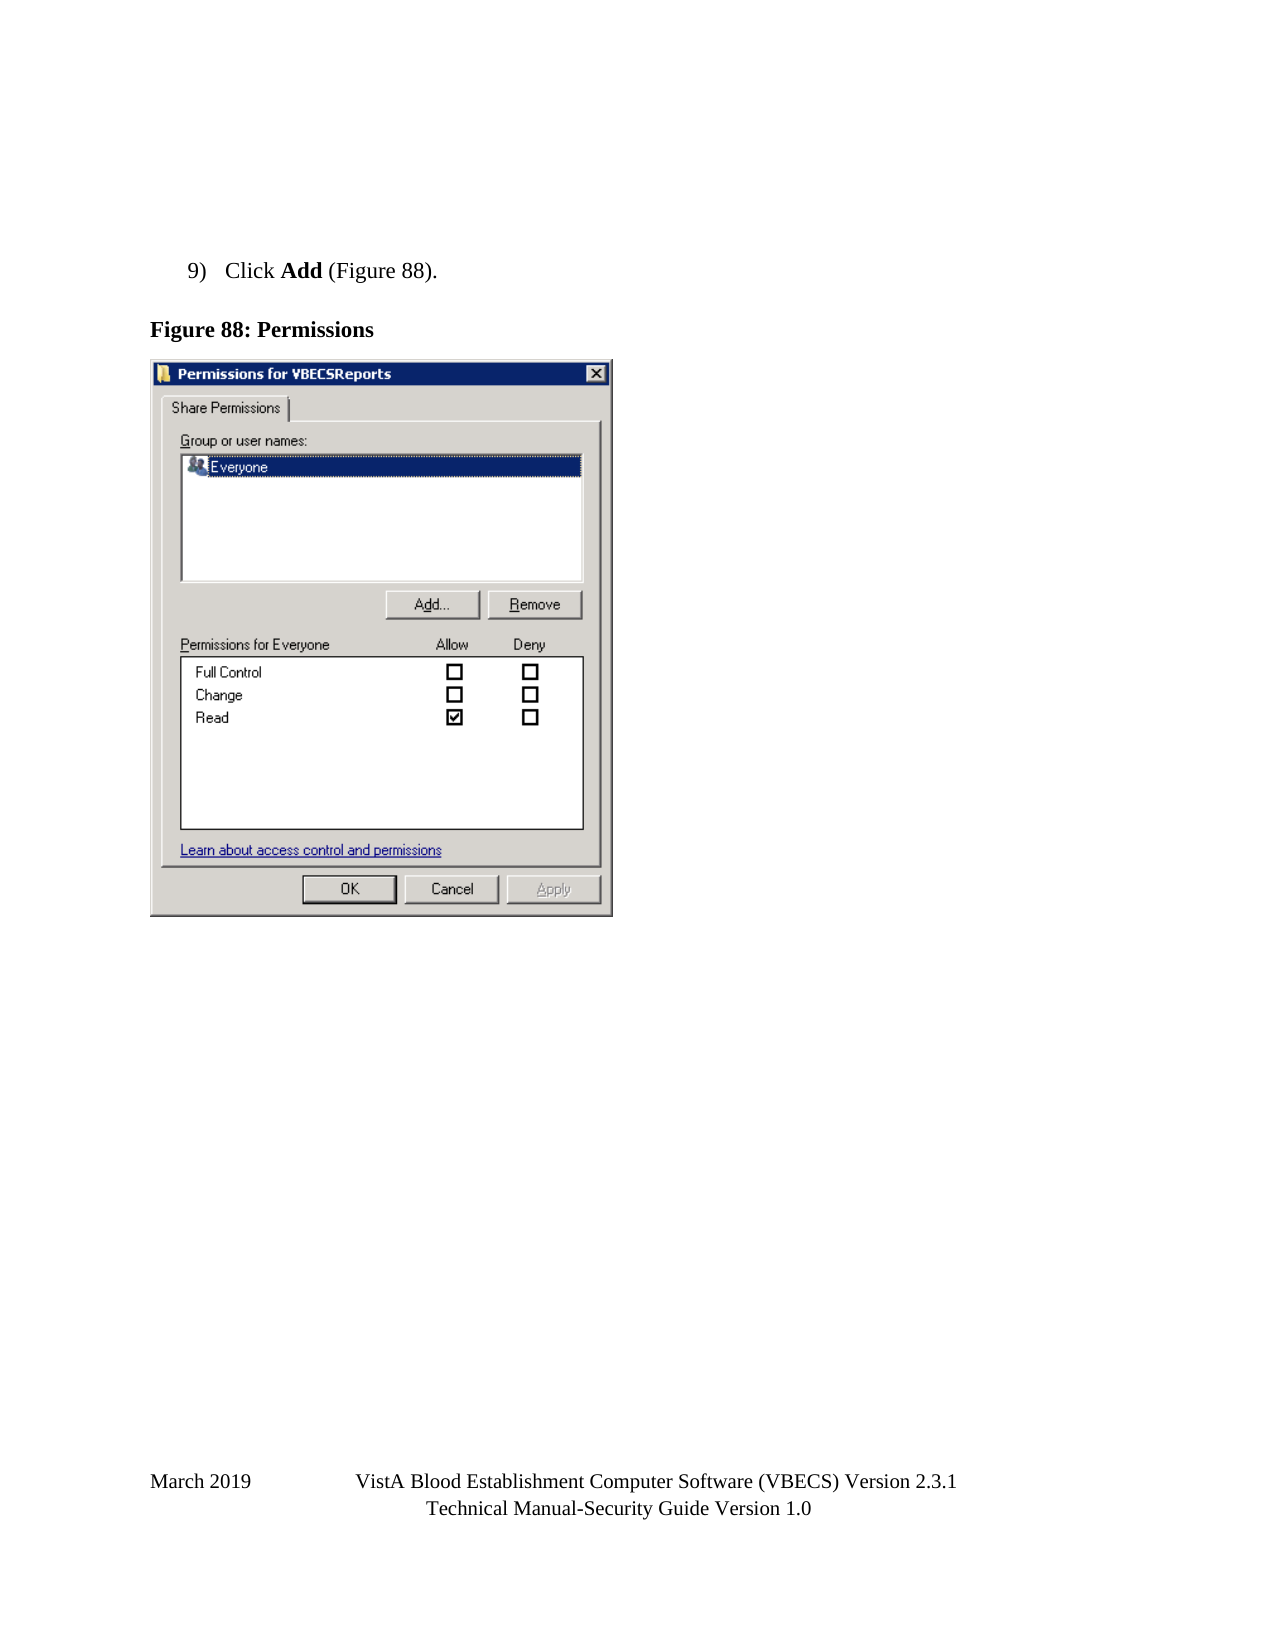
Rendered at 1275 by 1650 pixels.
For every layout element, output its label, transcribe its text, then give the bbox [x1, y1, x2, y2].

picture [150, 359, 613, 917]
